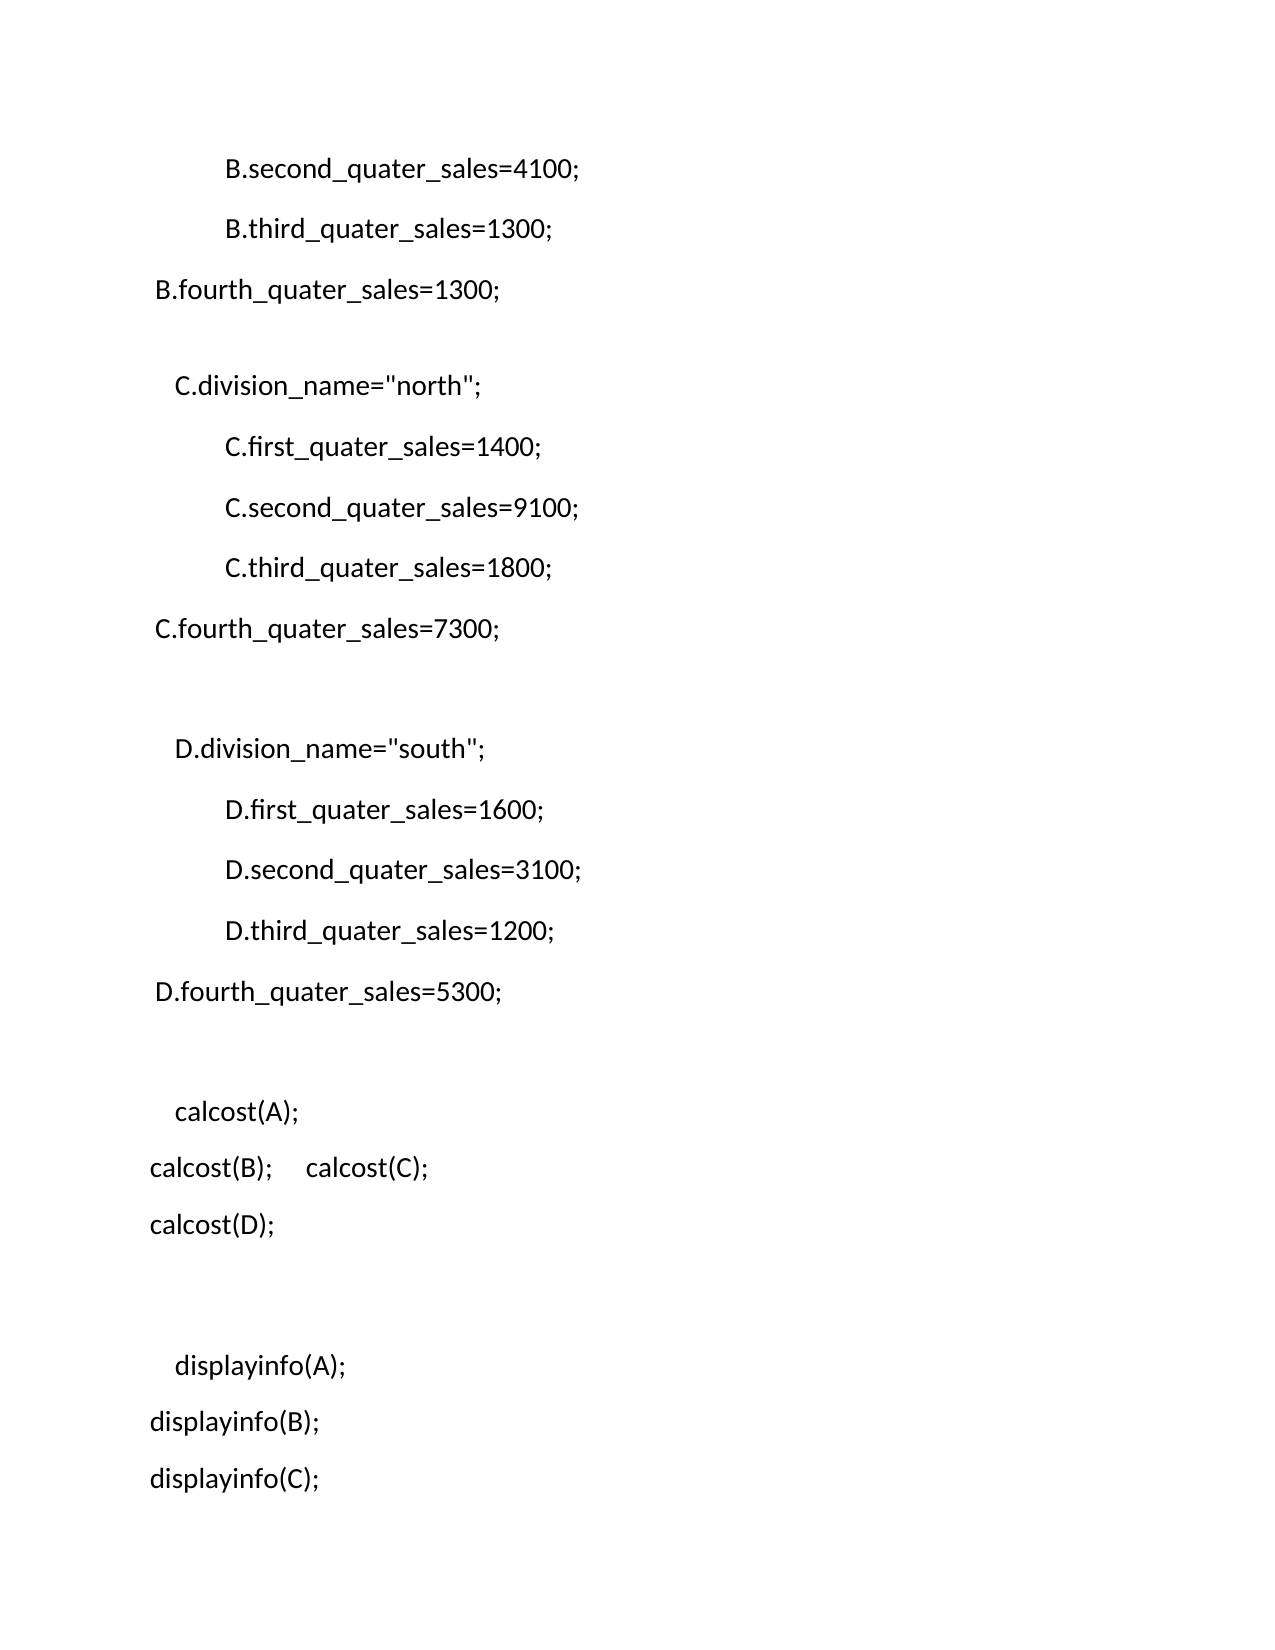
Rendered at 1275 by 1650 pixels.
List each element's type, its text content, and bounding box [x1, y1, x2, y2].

text B.fourth_quater_sales=1300; [148, 271, 1125, 307]
text C.second_quater_sales=9100; [148, 489, 1125, 524]
text B.second_quater_sales=4100; [148, 150, 1125, 186]
text D.fourth_quater_sales=5300; [148, 973, 1125, 1008]
text C.first_quater_sales=1400; [148, 428, 1125, 464]
text D.third_quater_sales=1200; [148, 912, 1125, 948]
text D.division_name="south"; [148, 730, 1125, 766]
text C.division_name="north"; [148, 367, 1125, 403]
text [148, 1347, 431, 1495]
text D.first_quater_sales=1600; [148, 791, 1125, 826]
text C.fourth_quater_sales=7300; [148, 610, 1125, 646]
text B.third_quater_sales=1300; [148, 211, 1125, 246]
text C.third_quater_sales=1800; [148, 549, 1125, 585]
text D.second_quater_sales=3100; [148, 851, 1125, 887]
text calcost(A); calcost(B); calcost(C); calcost(D); [148, 1093, 429, 1242]
